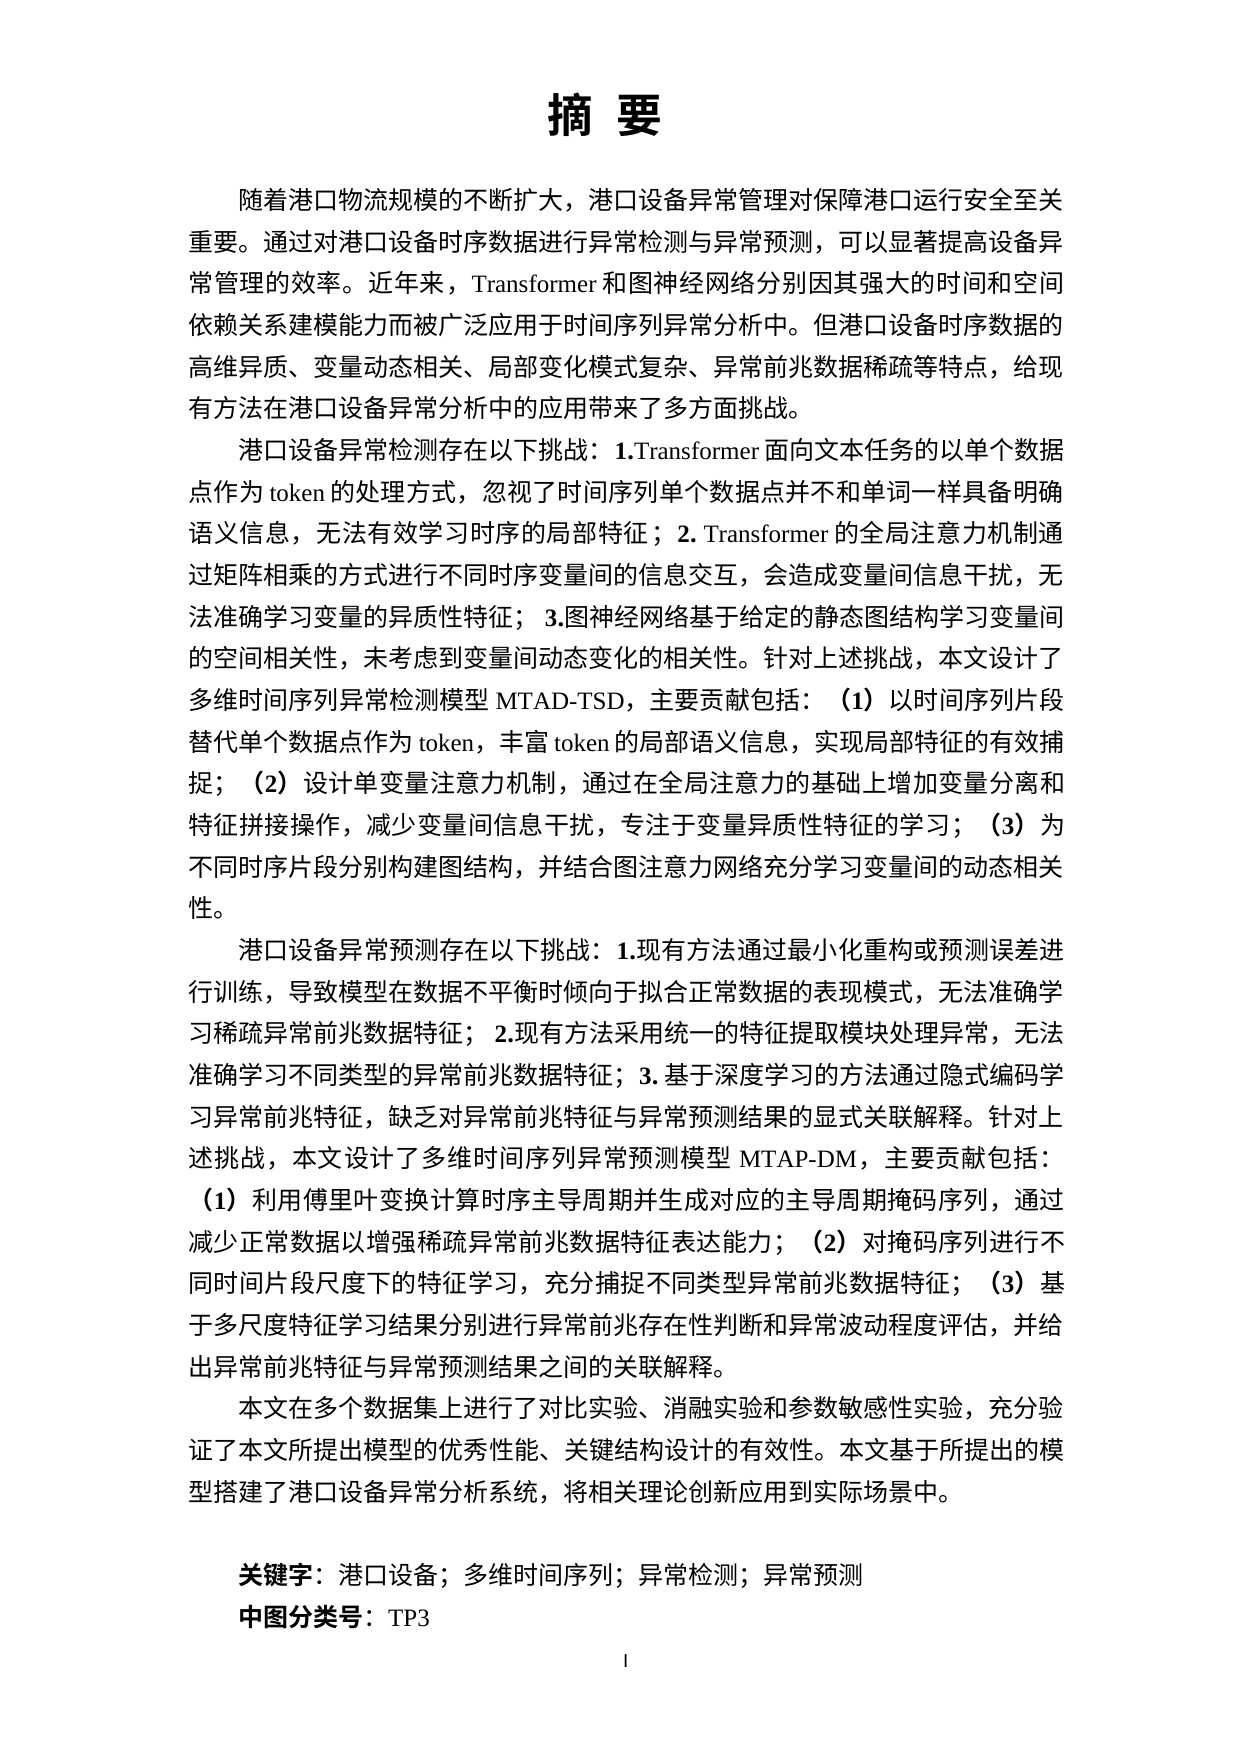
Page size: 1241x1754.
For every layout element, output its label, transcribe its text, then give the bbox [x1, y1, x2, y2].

text 摘 要 [547, 86, 1065, 144]
text 中图分类号：TP3 [188, 1593, 1065, 1634]
text 港口设备异常检测存在以下挑战：1.Transformer面向文本任务的以单个数据点作为token的处理方式，忽视了时间序列单个数据点并不和单词一样具备明确语义信息，无法有效学习时序的局部特征；2. Transformer的全局注意力机制通过矩阵相乘的方式进行不同时序变量间的信息交互，会造成变量间信息干扰，无法准确学习变量的异质性特征； 3.图神经网络基于给定的静态图结构学习变量间的空间相关性，未考虑到变量间动态变化的相关性。针对上述挑战，本文设计了多维时间序列异常检测模型MTAD-TSD，主要贡献包括：（1）以时间序列片段替代单个数据点作为token，丰富token的局部语义信息，实现局部特征的有效捕捉；（2）设计单变量注意力机制，通过在全局注意力的基础上增加变量分离和特征拼接操作，减少变量间信息干扰，专注于变量异质性特征的学习；（3）为不同时序片段分别构建图结构，并结合图注意力网络充分学习变量间的动态相关性。 [188, 426, 1065, 926]
text 随着港口物流规模的不断扩大，港口设备异常管理对保障港口运行安全至关重要。通过对港口设备时序数据进行异常检测与异常预测，可以显著提高设备异常管理的效率。近年来，Transformer和图神经网络分别因其强大的时间和空间依赖关系建模能力而被广泛应用于时间序列异常分析中。但港口设备时序数据的高维异质、变量动态相关、局部变化模式复杂、异常前兆数据稀疏等特点，给现有方法在港口设备异常分析中的应用带来了多方面挑战。 [188, 176, 1065, 426]
text 港口设备异常预测存在以下挑战：1.现有方法通过最小化重构或预测误差进行训练，导致模型在数据不平衡时倾向于拟合正常数据的表现模式，无法准确学习稀疏异常前兆数据特征； 2.现有方法采用统一的特征提取模块处理异常，无法准确学习不同类型的异常前兆数据特征；3. 基于深度学习的方法通过隐式编码学习异常前兆特征，缺乏对异常前兆特征与异常预测结果的显式关联解释。针对上述挑战，本文设计了多维时间序列异常预测模型MTAP-DM，主要贡献包括：（1）利用傅里叶变换计算时序主导周期并生成对应的主导周期掩码序列，通过减少正常数据以增强稀疏异常前兆数据特征表达能力；（2）对掩码序列进行不同时间片段尺度下的特征学习，充分捕捉不同类型异常前兆数据特征；（3）基于多尺度特征学习结果分别进行异常前兆存在性判断和异常波动程度评估，并给出异常前兆特征与异常预测结果之间的关联解释。 [188, 926, 1065, 1384]
text 本文在多个数据集上进行了对比实验、消融实验和参数敏感性实验，充分验证了本文所提出模型的优秀性能、关键结构设计的有效性。本文基于所提出的模型搭建了港口设备异常分析系统，将相关理论创新应用到实际场景中。 [188, 1384, 1065, 1509]
text 关键字：港口设备；多维时间序列；异常检测；异常预测 [188, 1551, 1065, 1593]
